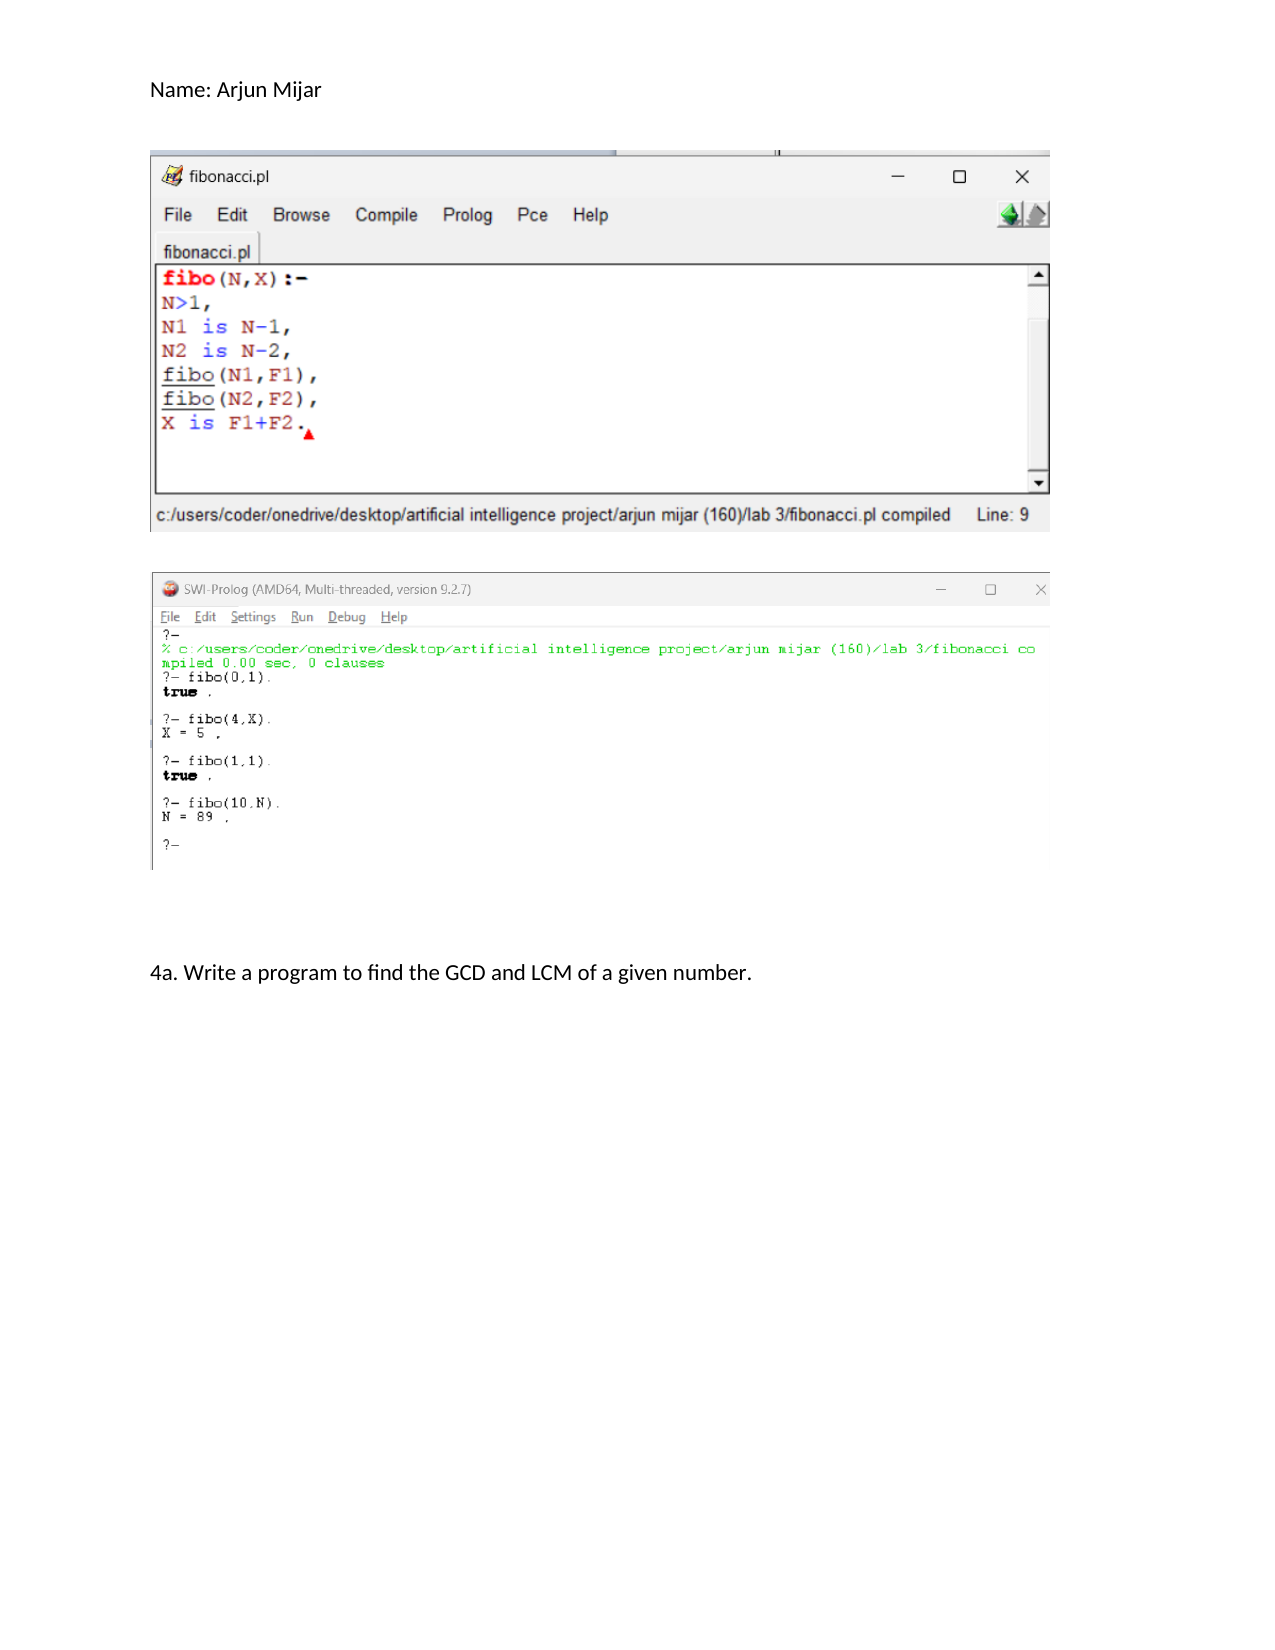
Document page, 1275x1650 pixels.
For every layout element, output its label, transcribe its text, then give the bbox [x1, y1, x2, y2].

text 4a. Write a program to find the GCD and LCM of a given number. [150, 958, 1125, 986]
picture [150, 572, 1050, 870]
picture [150, 150, 1050, 532]
